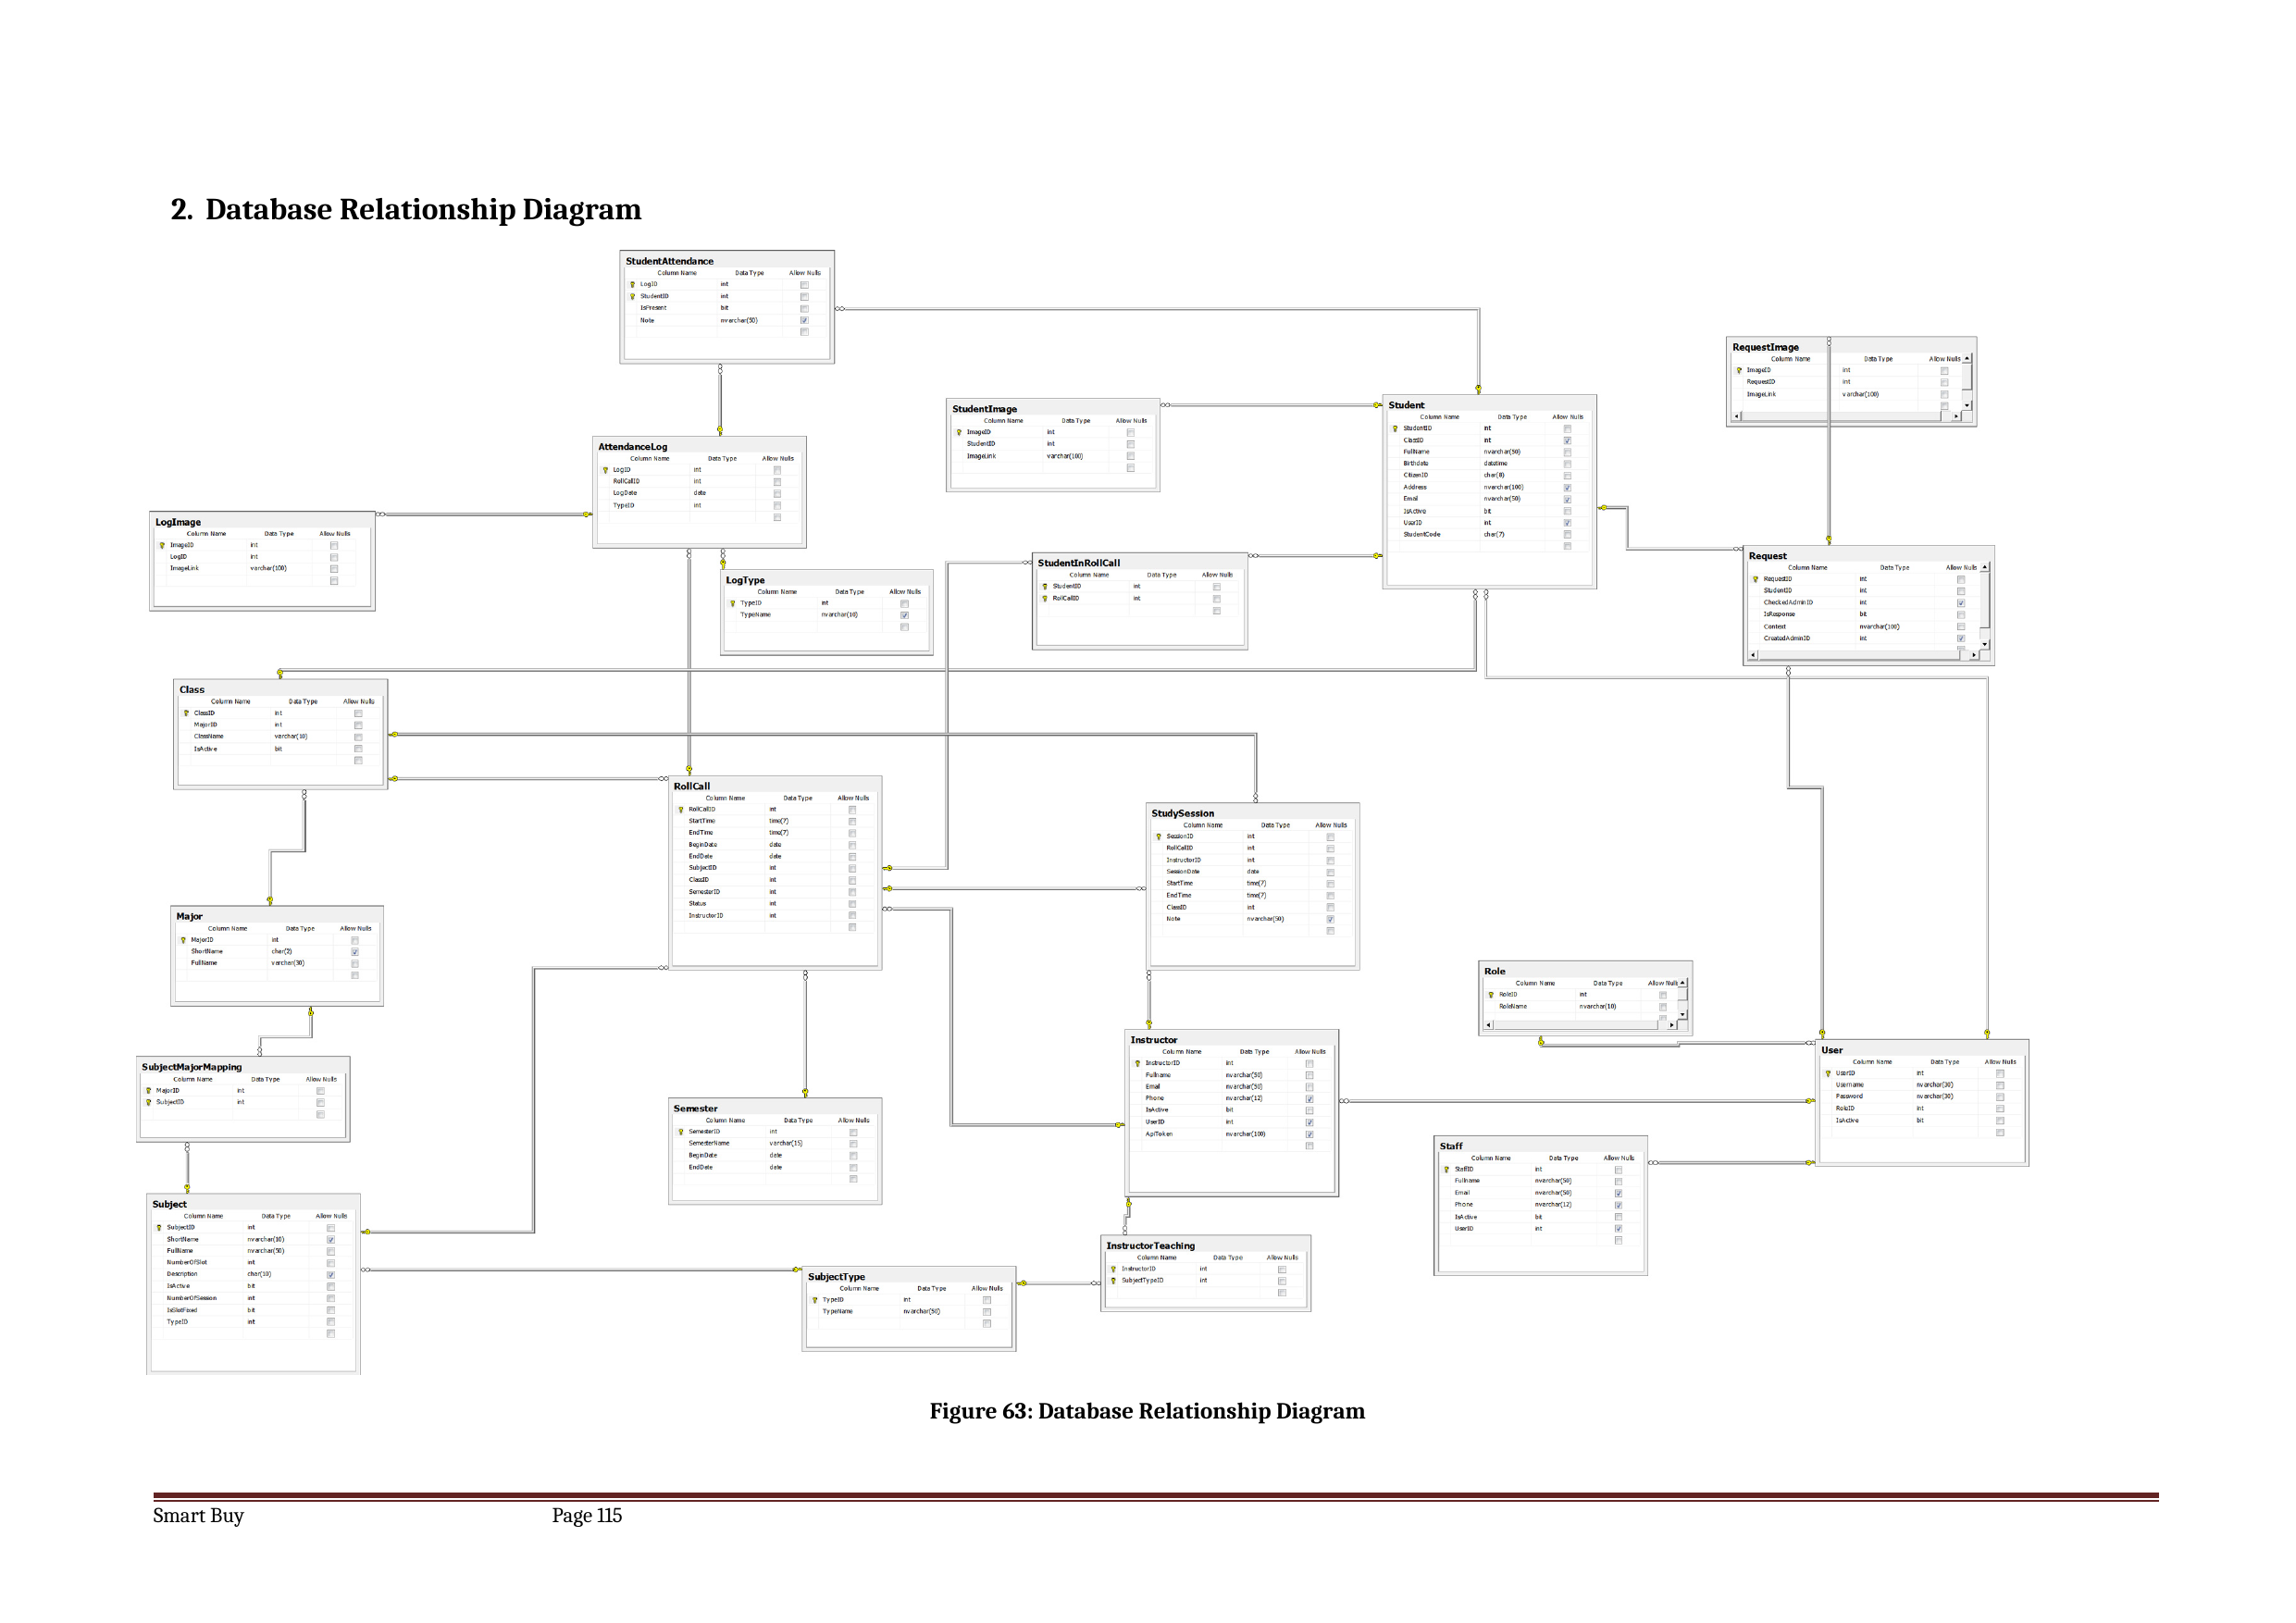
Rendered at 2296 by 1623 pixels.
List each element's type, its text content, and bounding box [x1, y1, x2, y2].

subtitle Database Relationship Diagram [170, 192, 2159, 227]
picture [136, 250, 2030, 1375]
